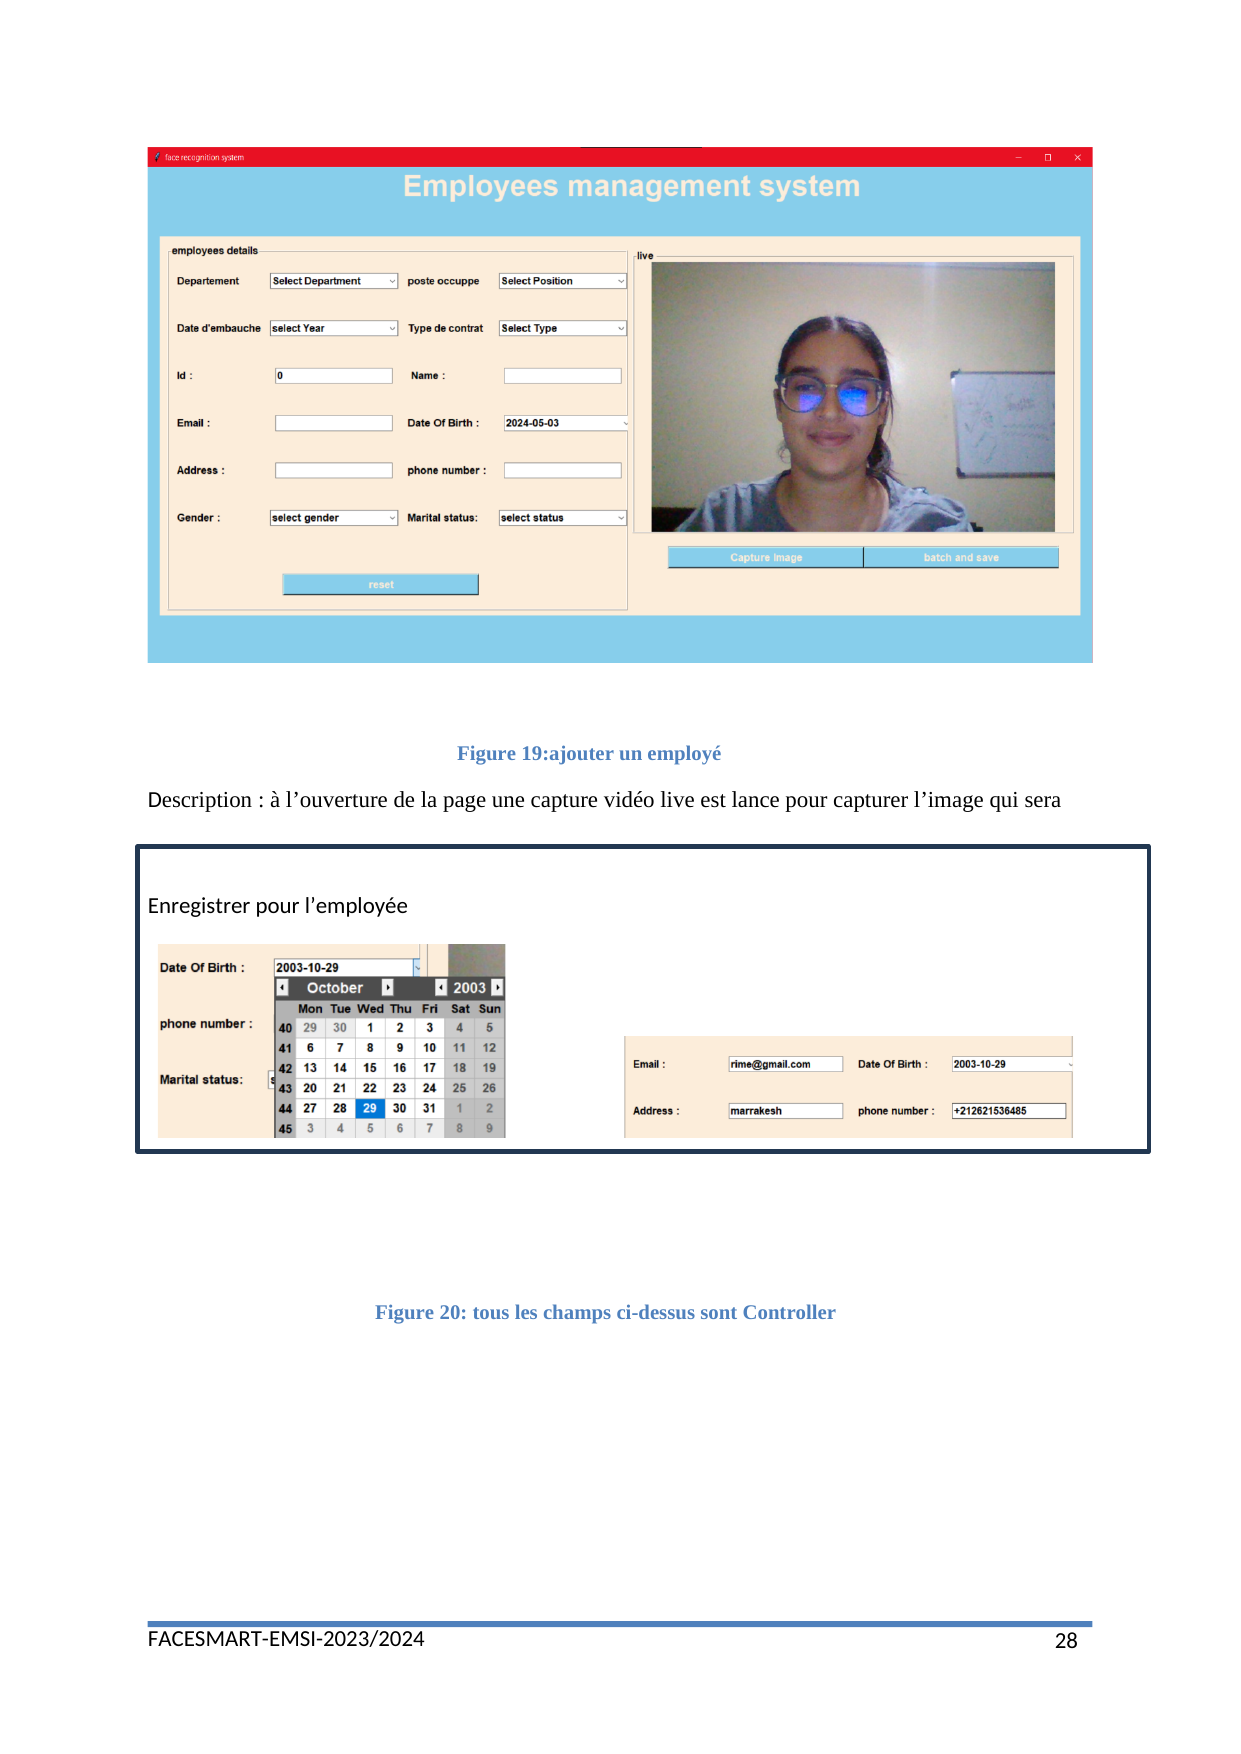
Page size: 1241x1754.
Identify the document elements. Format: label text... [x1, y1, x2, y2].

picture [624, 1036, 1074, 1138]
text Figure 19:ajouter un employé [148, 740, 1093, 764]
picture [157, 944, 506, 1138]
text Description : à l’ouverture de la page une capture vidéo live est lance pour capturer l’image qui sera [148, 785, 1093, 813]
picture [147, 147, 1093, 663]
text Enregistrer pour l’employée [148, 891, 1093, 919]
